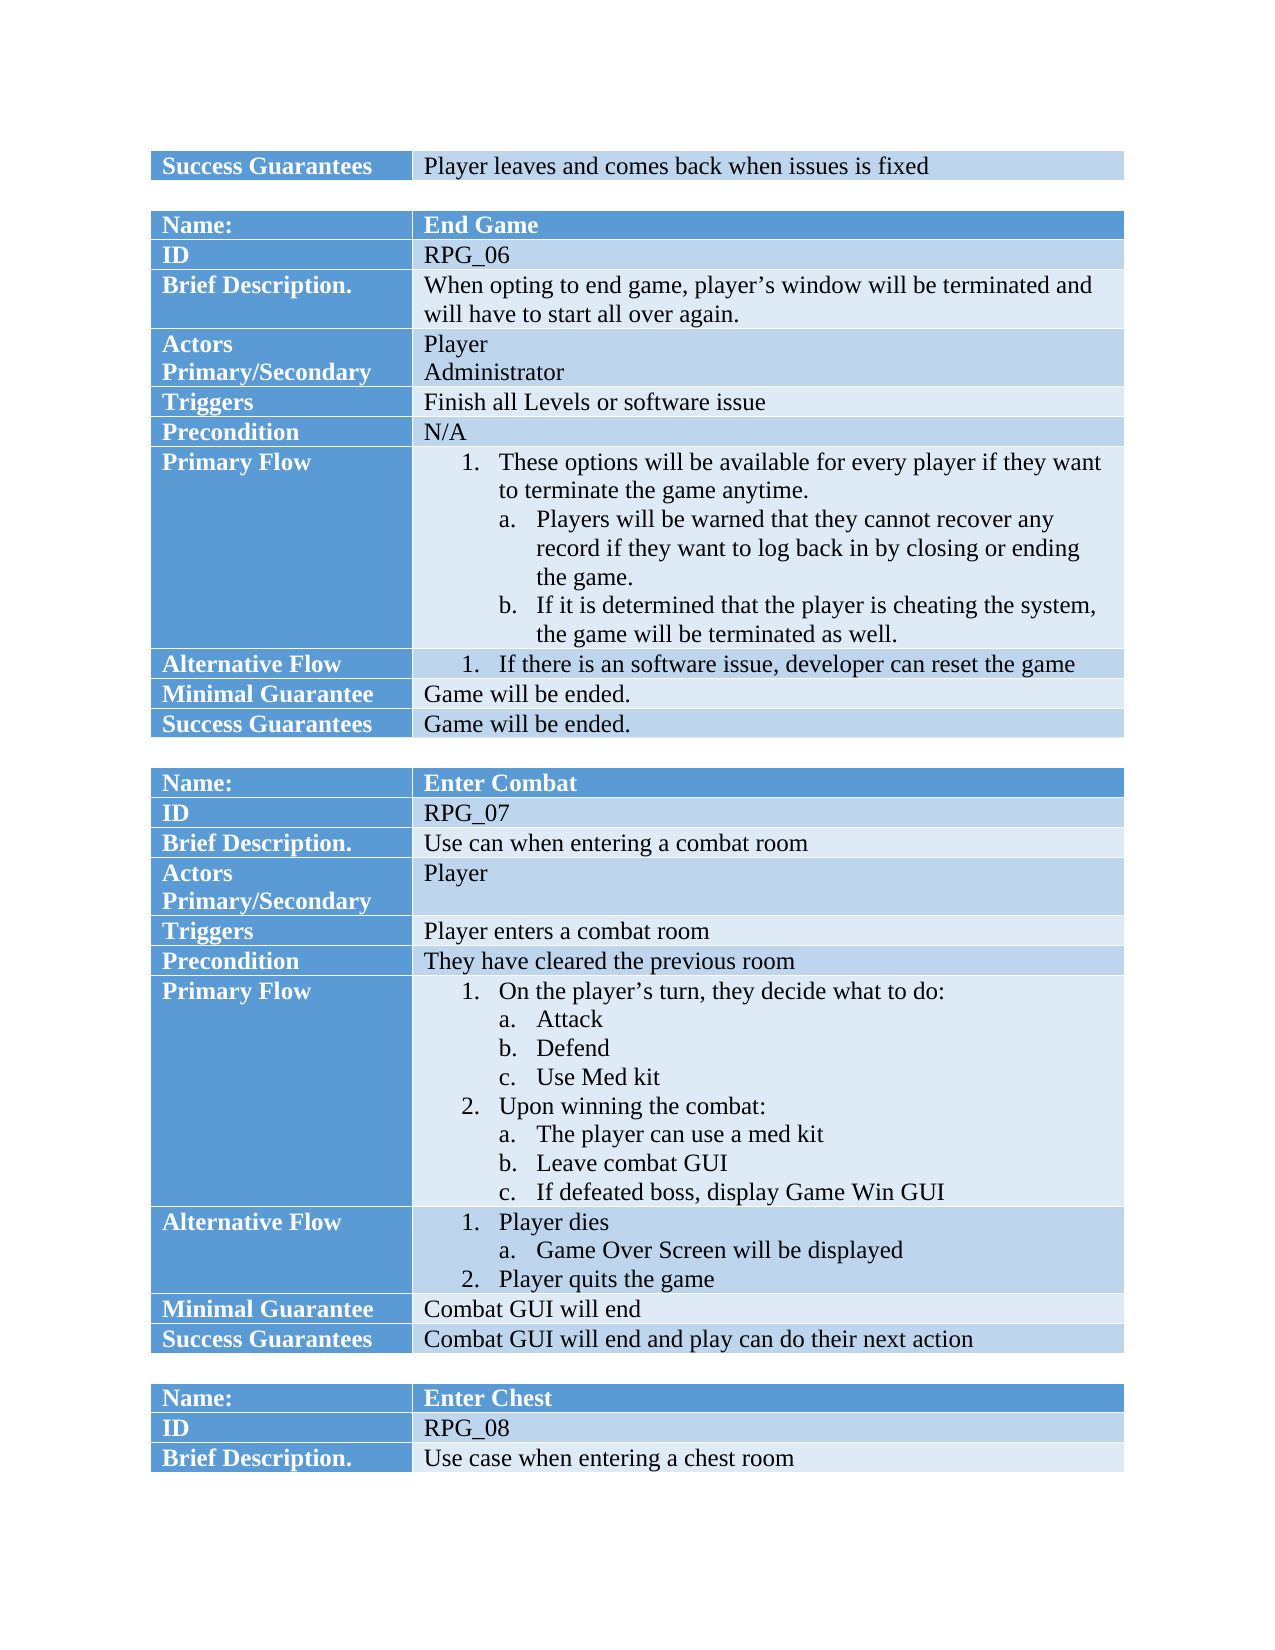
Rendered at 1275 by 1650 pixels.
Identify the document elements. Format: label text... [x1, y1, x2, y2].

table_header Name: [151, 768, 412, 797]
table_cell Use case when entering a chest room [413, 1443, 1124, 1472]
table_cell ID [151, 240, 412, 269]
table_cell Game will be ended. [413, 679, 1124, 708]
table_cell If there is an software issue, developer can reset the game [413, 649, 1124, 678]
table_cell Success Guarantees [151, 1324, 412, 1353]
table_header Enter Chest [413, 1384, 1124, 1412]
table_cell N/A [413, 417, 1124, 446]
table_cell On the player’s turn, they decide what to do: Attack Defend Use Med kit Upon winning the combat: The player can use a med kit Leave combat GUI If defeated boss, display Game Win GUI [413, 976, 1124, 1206]
table_cell Game will be ended. [413, 709, 1124, 737]
table_cell Precondition [151, 417, 412, 446]
table_cell Alternative Flow [151, 649, 412, 678]
table_cell Player dies Game Over Screen will be displayed Player quits the game [413, 1207, 1124, 1293]
table_header Name: [151, 211, 412, 239]
table_cell ID [151, 1413, 412, 1442]
table_cell Brief Description. [151, 270, 412, 328]
table_header Enter Combat [413, 768, 1124, 797]
table_cell Minimal Guarantee [151, 1294, 412, 1323]
table_cell When opting to end game, player’s window will be terminated and will have to start all over again. [413, 270, 1124, 328]
table_header End Game [413, 211, 1124, 239]
table_cell Precondition [151, 946, 412, 975]
table_cell Combat GUI will end and play can do their next action [413, 1324, 1124, 1353]
table_cell Success Guarantees [151, 709, 412, 737]
table_cell Triggers [151, 387, 412, 416]
table_cell RPG_07 [413, 798, 1124, 827]
table_cell ID [151, 798, 412, 827]
table_cell Success Guarantees [151, 151, 412, 180]
table_cell Alternative Flow [151, 1207, 412, 1293]
table_cell Use can when entering a combat room [413, 828, 1124, 857]
table_cell They have cleared the previous room [413, 946, 1124, 975]
table_cell Triggers [151, 916, 412, 945]
table_cell Actors Primary/Secondary [151, 329, 412, 386]
table_cell Player Administrator [413, 329, 1124, 386]
table_cell Player enters a combat room [413, 916, 1124, 945]
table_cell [413, 151, 1124, 180]
table_cell Player [413, 858, 1124, 915]
table_cell Combat GUI will end [413, 1294, 1124, 1323]
table_cell Primary Flow [151, 976, 412, 1206]
table_cell RPG_08 [413, 1413, 1124, 1442]
table_cell Brief Description. [151, 1443, 412, 1472]
table_cell Primary Flow [151, 447, 412, 648]
table_cell These options will be available for every player if they want to terminate the game anytime. Players will be warned that they cannot recover any record if they want to log back in by closing or ending the game. If it is determined that the player is cheating the system, the game will be terminated as well. [413, 447, 1124, 648]
table_header Name: [151, 1384, 412, 1412]
table_cell Minimal Guarantee [151, 679, 412, 708]
table_cell Brief Description. [151, 828, 412, 857]
table_cell Actors Primary/Secondary [151, 858, 412, 915]
table_cell Finish all Levels or software issue [413, 387, 1124, 416]
table_cell RPG_06 [413, 240, 1124, 269]
